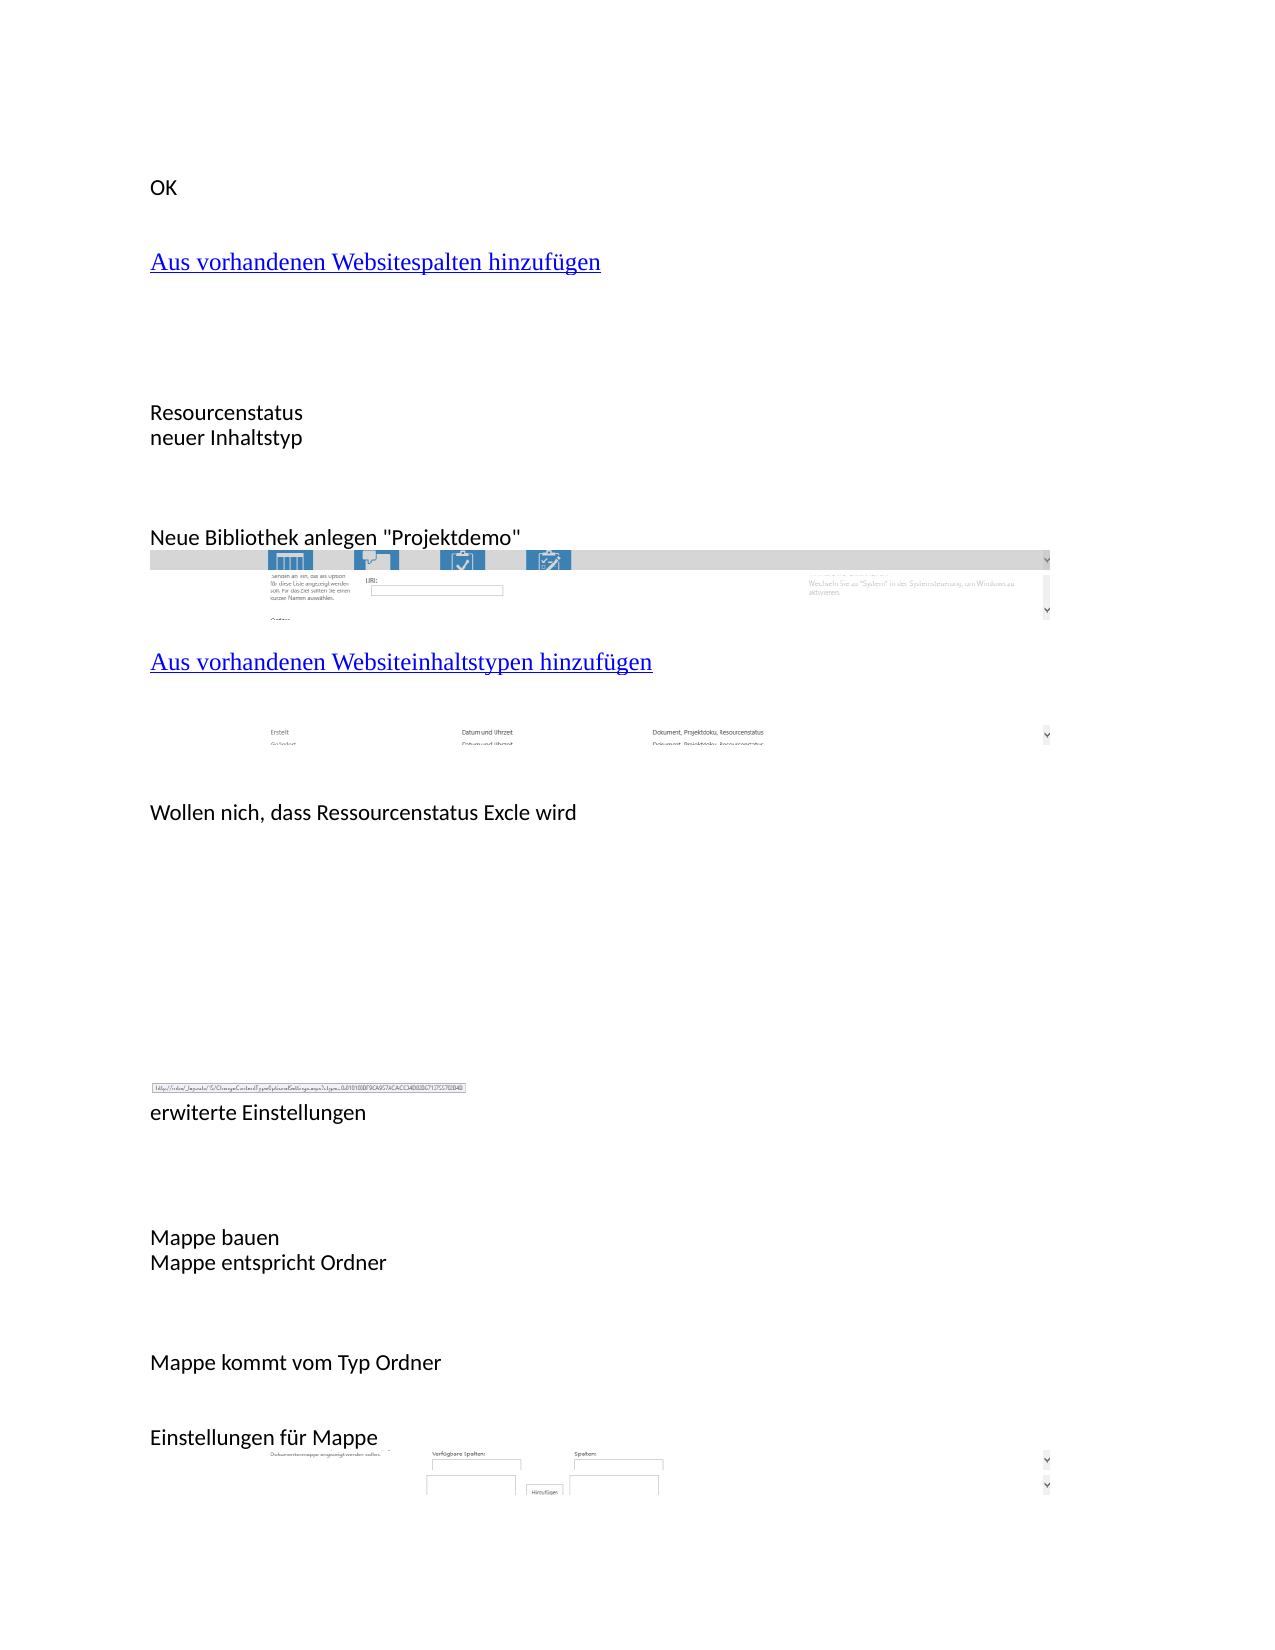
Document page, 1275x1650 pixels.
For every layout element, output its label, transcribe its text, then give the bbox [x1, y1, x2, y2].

text Aus vorhandenen Websitespalten hinzufügen [150, 250, 1125, 275]
text neuer Inhaltstyp [150, 425, 1125, 450]
text Mappe kommt vom Typ Ordner [150, 1350, 1125, 1375]
text Inhaltstypen zulassen [150, 575, 1125, 625]
text Einstellungen für Mappe [150, 1425, 1125, 1450]
text OK [150, 175, 1125, 200]
text Mappe bauen [150, 1225, 1125, 1250]
text Wollen nich, dass Ressourcenstatus Excle wird [150, 800, 1125, 825]
text Mappe entspricht Ordner [150, 1250, 1125, 1275]
text Neue Bibliothek anlegen "Projektdemo" [150, 525, 1125, 550]
text Resourcenstatus [150, 400, 1125, 425]
text Aus vorhandenen Websiteinhaltstypen hinzufügen [150, 650, 1125, 675]
text erwiterte Einstellungen [150, 1100, 1125, 1125]
